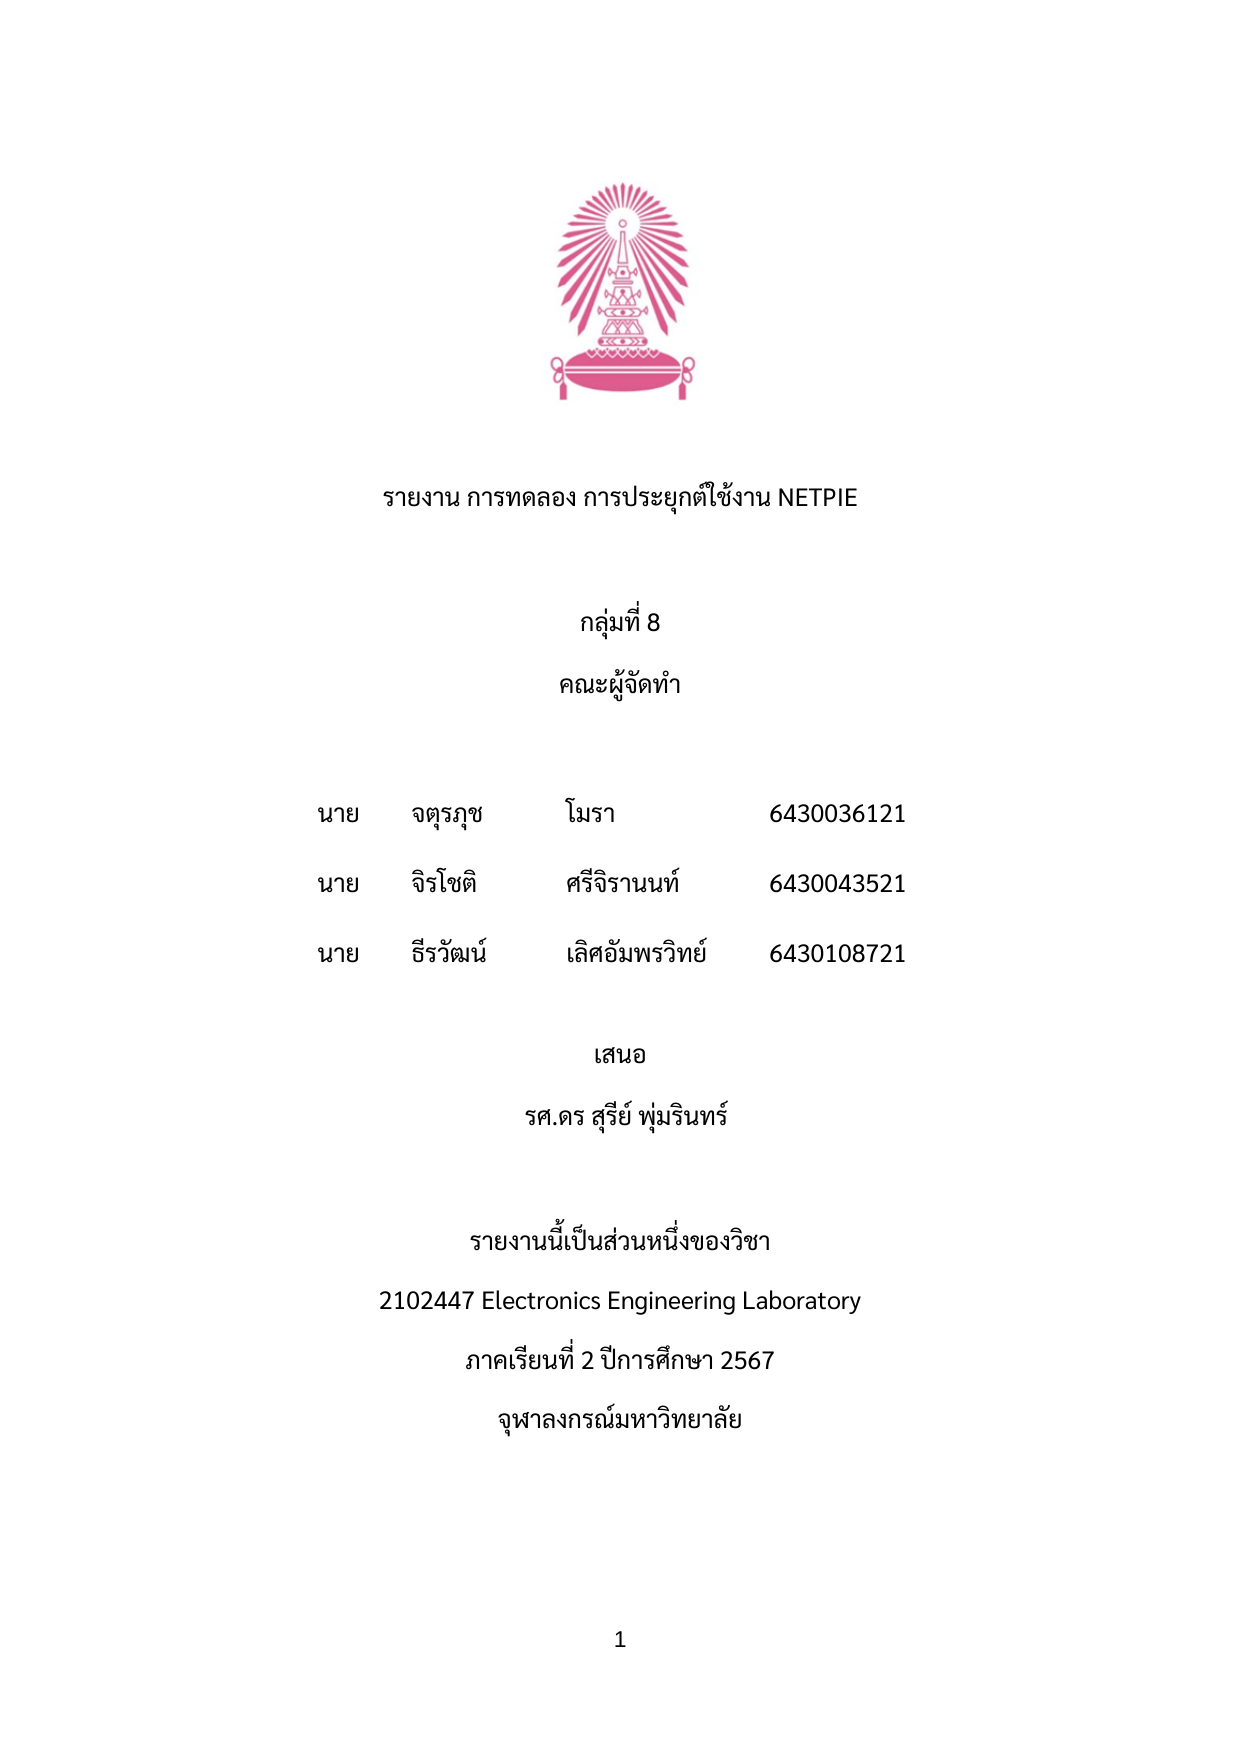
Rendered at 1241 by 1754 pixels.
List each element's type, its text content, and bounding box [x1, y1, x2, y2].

table_cell 6430108721 [743, 910, 945, 980]
table_header จตุรภุช [386, 771, 540, 841]
picture [529, 168, 711, 417]
table_cell นาย [258, 841, 386, 910]
table_cell เลิศอัมพรวิทย์ [540, 910, 743, 980]
table_cell ศรีจิรานนท์ [540, 841, 743, 910]
text จุฬาลงกรณ์มหาวิทยาลัย [150, 1402, 1090, 1434]
text 2102447 Electronics Engineering Laboratory [150, 1283, 1090, 1316]
table_cell 6430043521 [743, 841, 945, 910]
text คณะผู้จัดทำ [150, 667, 1090, 699]
text เสนอ [150, 1037, 1090, 1069]
table_cell ธีรวัฒน์ [386, 910, 540, 980]
table_cell จิรโชติ [386, 841, 540, 910]
table_header โมรา [540, 771, 743, 841]
text กลุ่มที่ 8 [150, 604, 1090, 637]
text รายงาน การทดลอง การประยุกต์ใช้งาน NETPIE [150, 480, 1090, 512]
table_header นาย [258, 771, 386, 841]
text ภาคเรียนที่ 2 ปีการศึกษา 2567 [150, 1342, 1090, 1375]
table_header 6430036121 [743, 771, 945, 841]
table_cell นาย [258, 910, 386, 980]
text รายงานนี้เป็นส่วนหนึ่งของวิชา [150, 1224, 1090, 1256]
text รศ.ดร สุรีย์ พุ่มรินทร์ [150, 1099, 1090, 1132]
